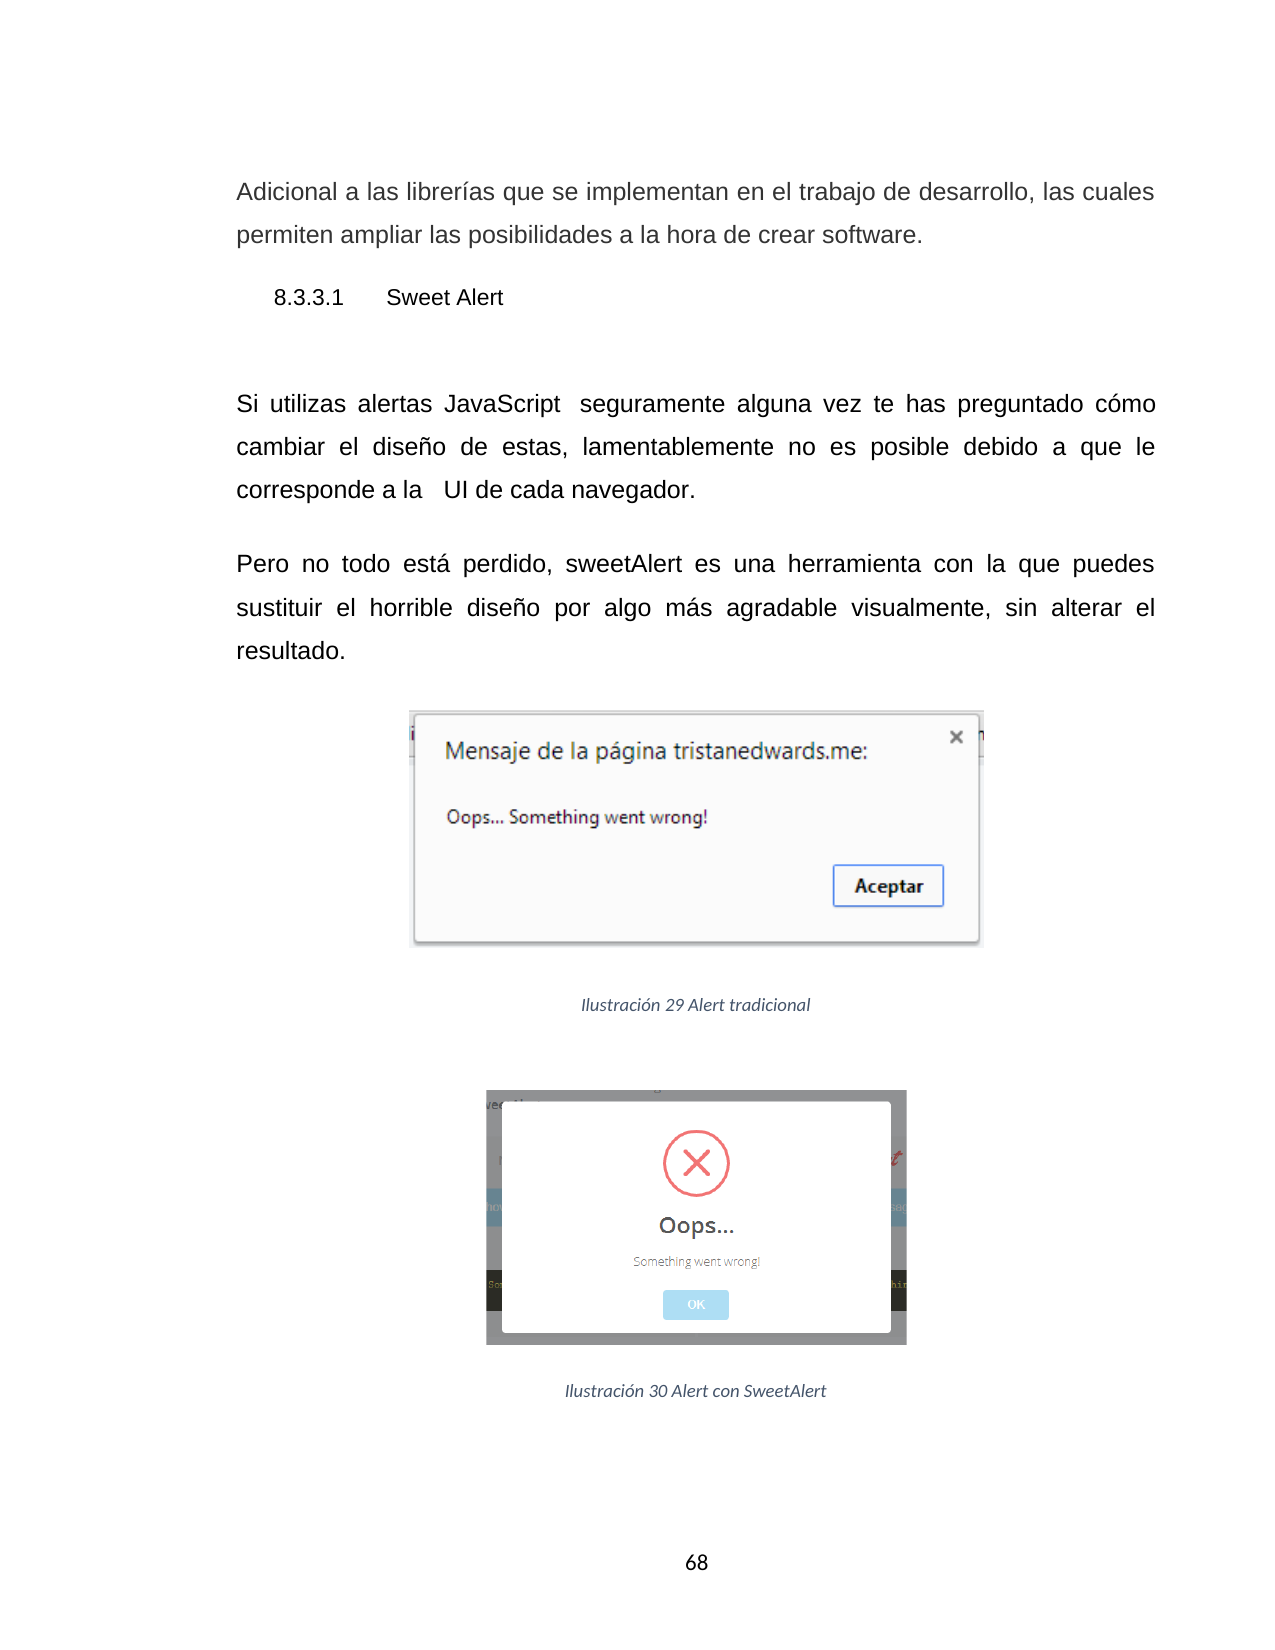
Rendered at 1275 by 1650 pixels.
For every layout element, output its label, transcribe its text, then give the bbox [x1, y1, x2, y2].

text Ilustración Alert tradicional [236, 993, 1157, 1016]
text Si utilizas alertas JavaScript seguramente alguna vez te has preguntado cómo cambiar el diseño de estas, lamentablemente no es posible debido a que le corresponde a la UI de cada navegador. [236, 389, 1157, 504]
subtitle Sweet Alert [274, 284, 1157, 311]
picture [486, 1090, 907, 1345]
picture [409, 710, 984, 948]
text Adicional a las librerías que se implementan en el trabajo de desarrollo, las cuales permiten ampliar las posibilidades a la hora de crear software. [236, 206, 1157, 249]
text Ilustración Alert con SweetAlert [236, 1379, 1157, 1402]
text Pero no todo está perdido, sweetAlert es una herramienta con la que puedes sustituir el horrible diseño por algo más agradable visualmente, sin alterar el resultado. [236, 549, 1157, 664]
